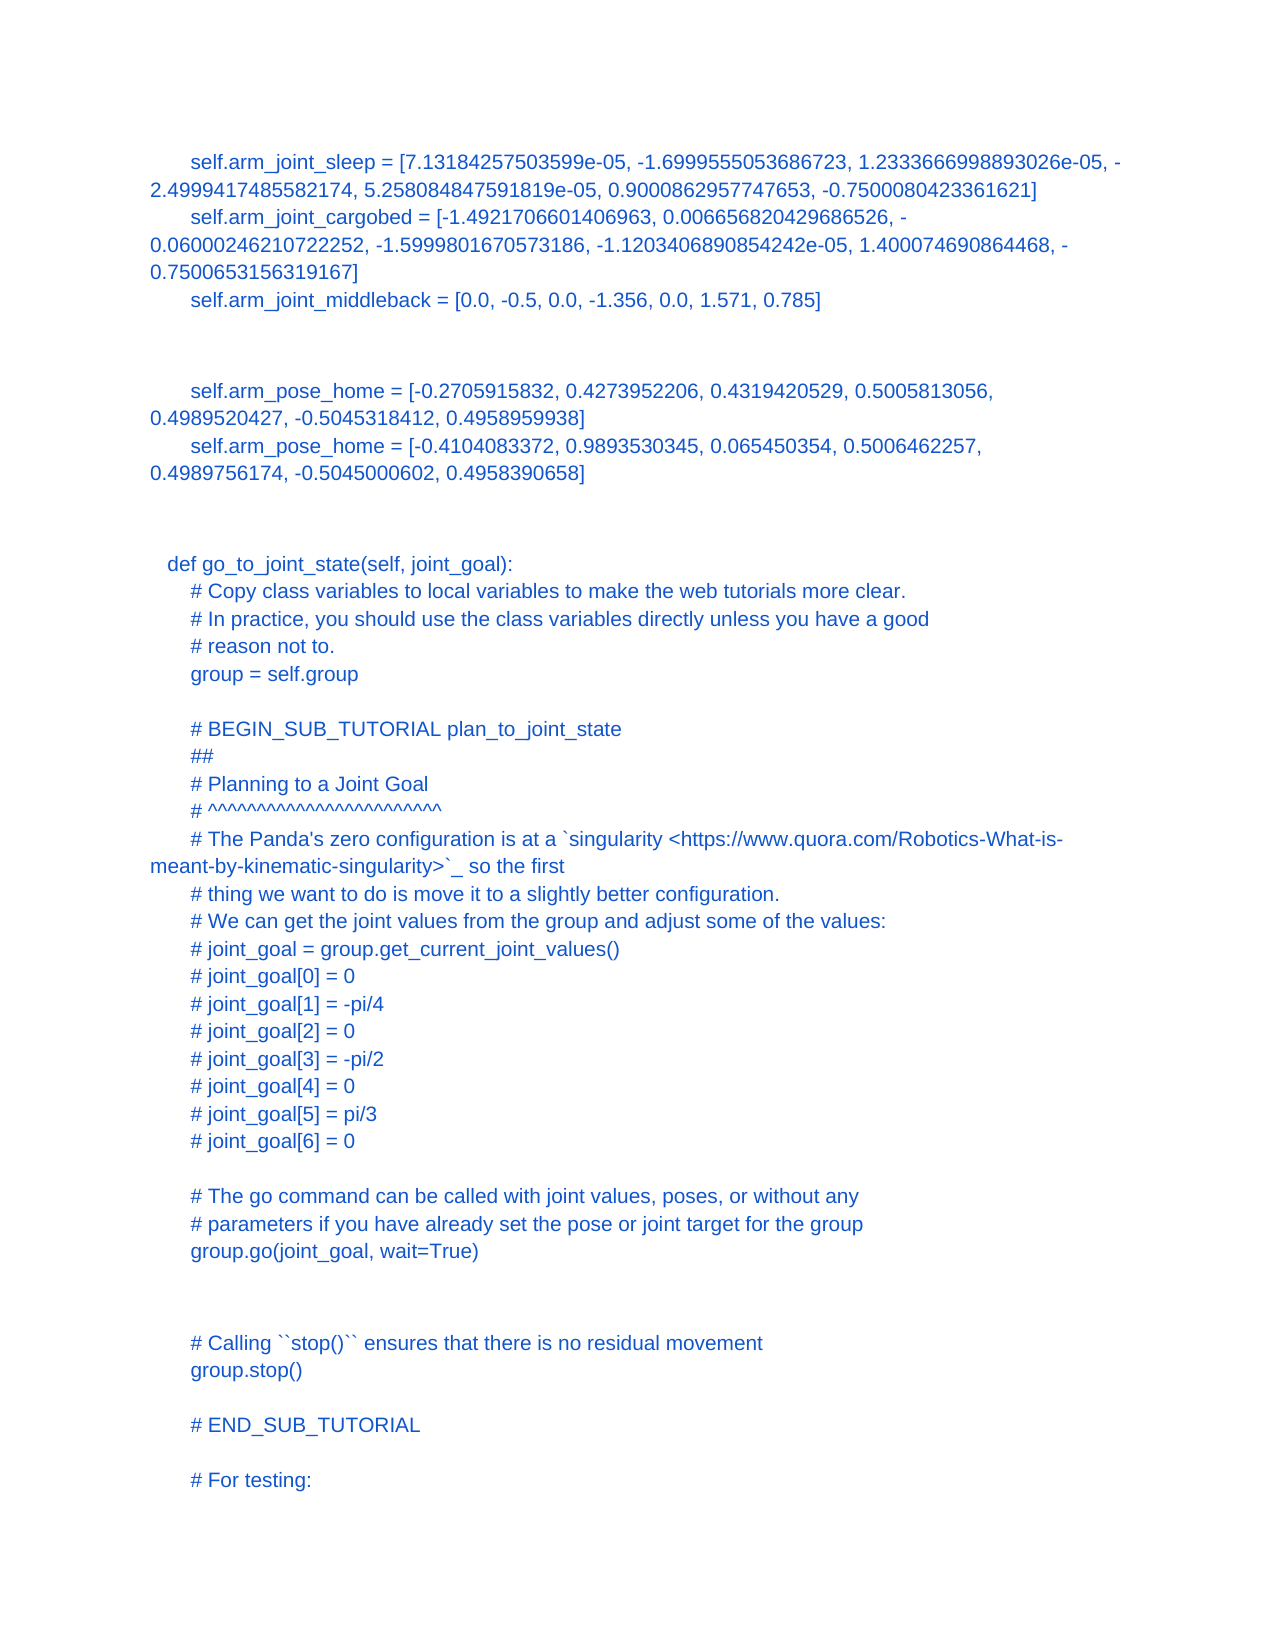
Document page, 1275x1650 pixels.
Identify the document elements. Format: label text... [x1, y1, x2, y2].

text self.arm_joint_sleep = [7.13184257503599e-05, -1.6999555053686723, 1.2333666998893026e-05, -2.4999417485582174, 5.258084847591819e-05, 0.9000862957747653, -0.7500080423361621] [150, 150, 1125, 201]
text def go_to_joint_state(self, joint_goal): [150, 552, 1125, 576]
text # Planning to a Joint Goal [150, 772, 1125, 796]
text group.go(joint_goal, wait=True) [150, 1239, 1125, 1263]
text self.arm_joint_middleback = [0.0, -0.5, 0.0, -1.356, 0.0, 1.571, 0.785] [150, 287, 1125, 311]
text self.arm_joint_cargobed = [-1.4921706601406963, 0.006656820429686526, -0.06000246210722252, -1.5999801670573186, -1.1203406890854242e-05, 1.400074690864468, -0.7500653156319167] [150, 205, 1125, 284]
text # joint_goal[1] = -pi/4 [150, 992, 1125, 1016]
text # BEGIN_SUB_TUTORIAL plan_to_joint_state [150, 717, 1125, 741]
text # thing we want to do is move it to a slightly better configuration. [150, 882, 1125, 906]
text group.stop() [150, 1358, 1125, 1382]
text self.arm_pose_home = [-0.2705915832, 0.4273952206, 0.4319420529, 0.5005813056, 0.4989520427, -0.5045318412, 0.4958959938] [150, 378, 1125, 430]
text # joint_goal = group.get_current_joint_values() [150, 937, 1125, 961]
text # The go command can be called with joint values, poses, or without any [150, 1184, 1125, 1208]
text # joint_goal[4] = 0 [150, 1074, 1125, 1098]
text # joint_goal[6] = 0 [150, 1129, 1125, 1153]
text # Calling ``stop()`` ensures that there is no residual movement [150, 1330, 1125, 1354]
text # The Panda's zero configuration is at a `singularity <https://www.quora.com/Robotics-What-is-meant-by-kinematic-singularity>`_ so the first [150, 827, 1125, 878]
text group = self.group [150, 662, 1125, 686]
text ## [150, 744, 1125, 768]
text # In practice, you should use the class variables directly unless you have a good [150, 607, 1125, 631]
text # joint_goal[0] = 0 [150, 964, 1125, 988]
text # joint_goal[2] = 0 [150, 1019, 1125, 1043]
text self.arm_pose_home = [-0.4104083372, 0.9893530345, 0.065450354, 0.5006462257, 0.4989756174, -0.5045000602, 0.4958390658] [150, 433, 1125, 485]
text # parameters if you have already set the pose or joint target for the group [150, 1212, 1125, 1236]
text # For testing: [150, 1468, 1125, 1492]
text # Copy class variables to local variables to make the web tutorials more clear. [150, 579, 1125, 603]
text # reason not to. [150, 634, 1125, 658]
text # END_SUB_TUTORIAL [150, 1413, 1125, 1437]
text # joint_goal[5] = pi/3 [150, 1102, 1125, 1126]
text # We can get the joint values from the group and adjust some of the values: [150, 909, 1125, 933]
text # ^^^^^^^^^^^^^^^^^^^^^^^^ [150, 799, 1125, 823]
text # joint_goal[3] = -pi/2 [150, 1047, 1125, 1071]
